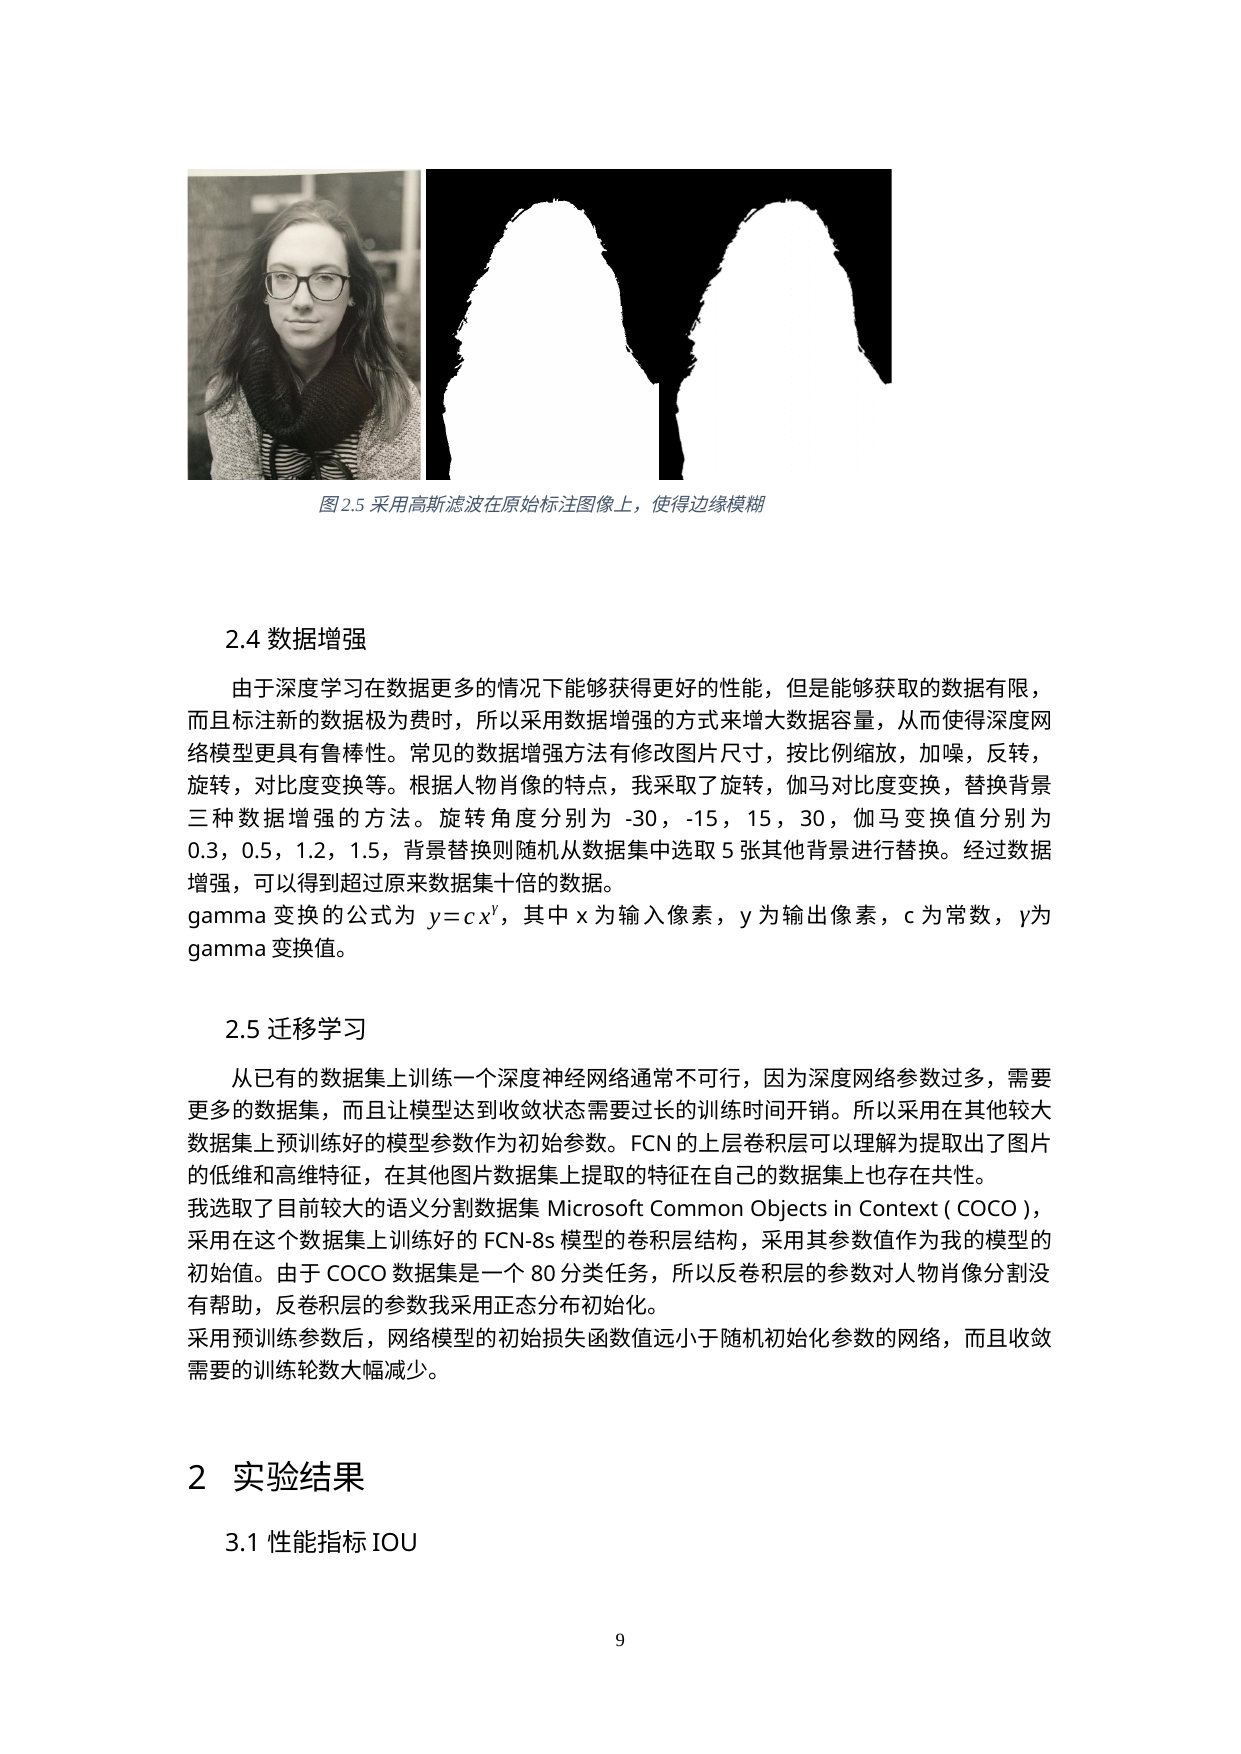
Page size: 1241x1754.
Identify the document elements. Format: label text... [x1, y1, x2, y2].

text 2.5 迁移学习 [225, 995, 1053, 1060]
text gamma变换的公式为 ，其中x为输入像素，y为输出像素，c为常数，为gamma变换值。 [187, 898, 1053, 963]
text 由于深度学习在数据更多的情况下能够获得更好的性能，但是能够获取的数据有限，而且标注新的数据极为费时，所以采用数据增强的方式来增大数据容量，从而使得深度网络模型更具有鲁棒性。常见的数据增强方法有修改图片尺寸，按比例缩放，加噪，反转，旋转，对比度变换等。根据人物肖像的特点，我采取了旋转，伽马对比度变换，替换背景三种数据增强的方法。旋转角度分别为 -30，-15，15，30，伽马变换值分别为0.3，0.5，1.2，1.5，背景替换则随机从数据集中选取5张其他背景进行替换。经过数据增强，可以得到超过原来数据集十倍的数据。 [187, 670, 1053, 898]
subtitle 实验结果 [187, 1443, 1053, 1508]
text 我选取了目前较大的语义分割数据集Microsoft Common Objects in Context ( COCO )，采用在这个数据集上训练好的FCN-8s模型的卷积层结构，采用其参数值作为我的模型的初始值。由于COCO数据集是一个80分类任务，所以反卷积层的参数对人物肖像分割没有帮助，反卷积层的参数我采用正态分布初始化。 [187, 1190, 1053, 1320]
text 2.4 数据增强 [225, 605, 1053, 670]
text 3.1 性能指标IOU [225, 1508, 1053, 1573]
text 图2.5 采用高斯滤波在原始标注图像上，使得边缘模糊 [187, 487, 1053, 519]
text 从已有的数据集上训练一个深度神经网络通常不可行，因为深度网络参数过多，需要更多的数据集，而且让模型达到收敛状态需要过长的训练时间开销。所以采用在其他较大数据集上预训练好的模型参数作为初始参数。FCN的上层卷积层可以理解为提取出了图片的低维和高维特征，在其他图片数据集上提取的特征在自己的数据集上也存在共性。 [187, 1060, 1053, 1190]
text 采用预训练参数后，网络模型的初始损失函数值远小于随机初始化参数的网络，而且收敛需要的训练轮数大幅减少。 [187, 1320, 1053, 1385]
picture [426, 169, 892, 480]
picture [187, 169, 421, 480]
